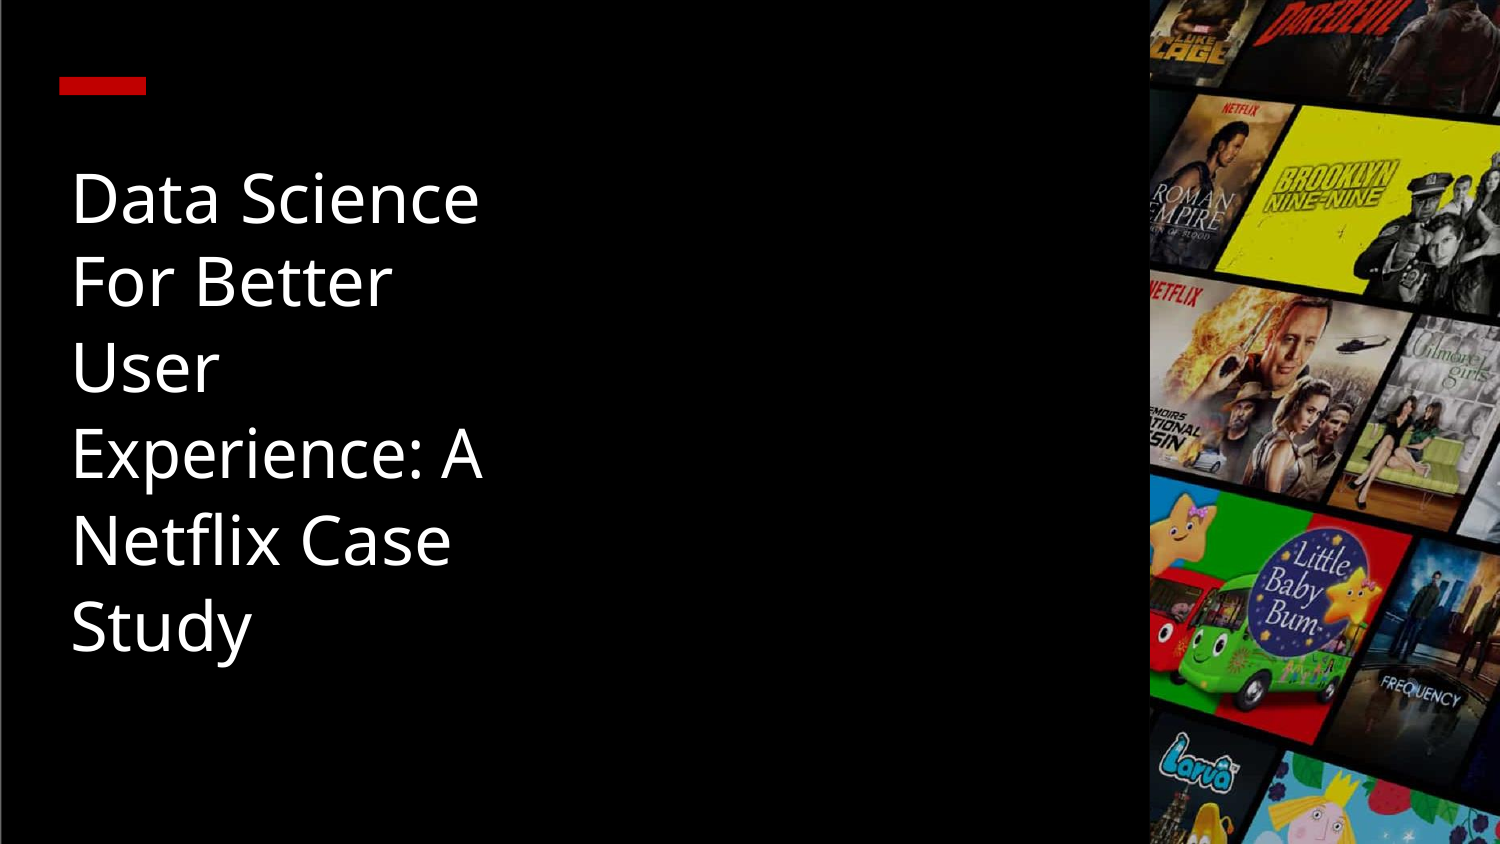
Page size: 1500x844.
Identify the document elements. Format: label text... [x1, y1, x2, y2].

text Data Science For Better User Experience: A Netflix Case Study [70, 154, 562, 672]
picture [0, 0, 1500, 844]
